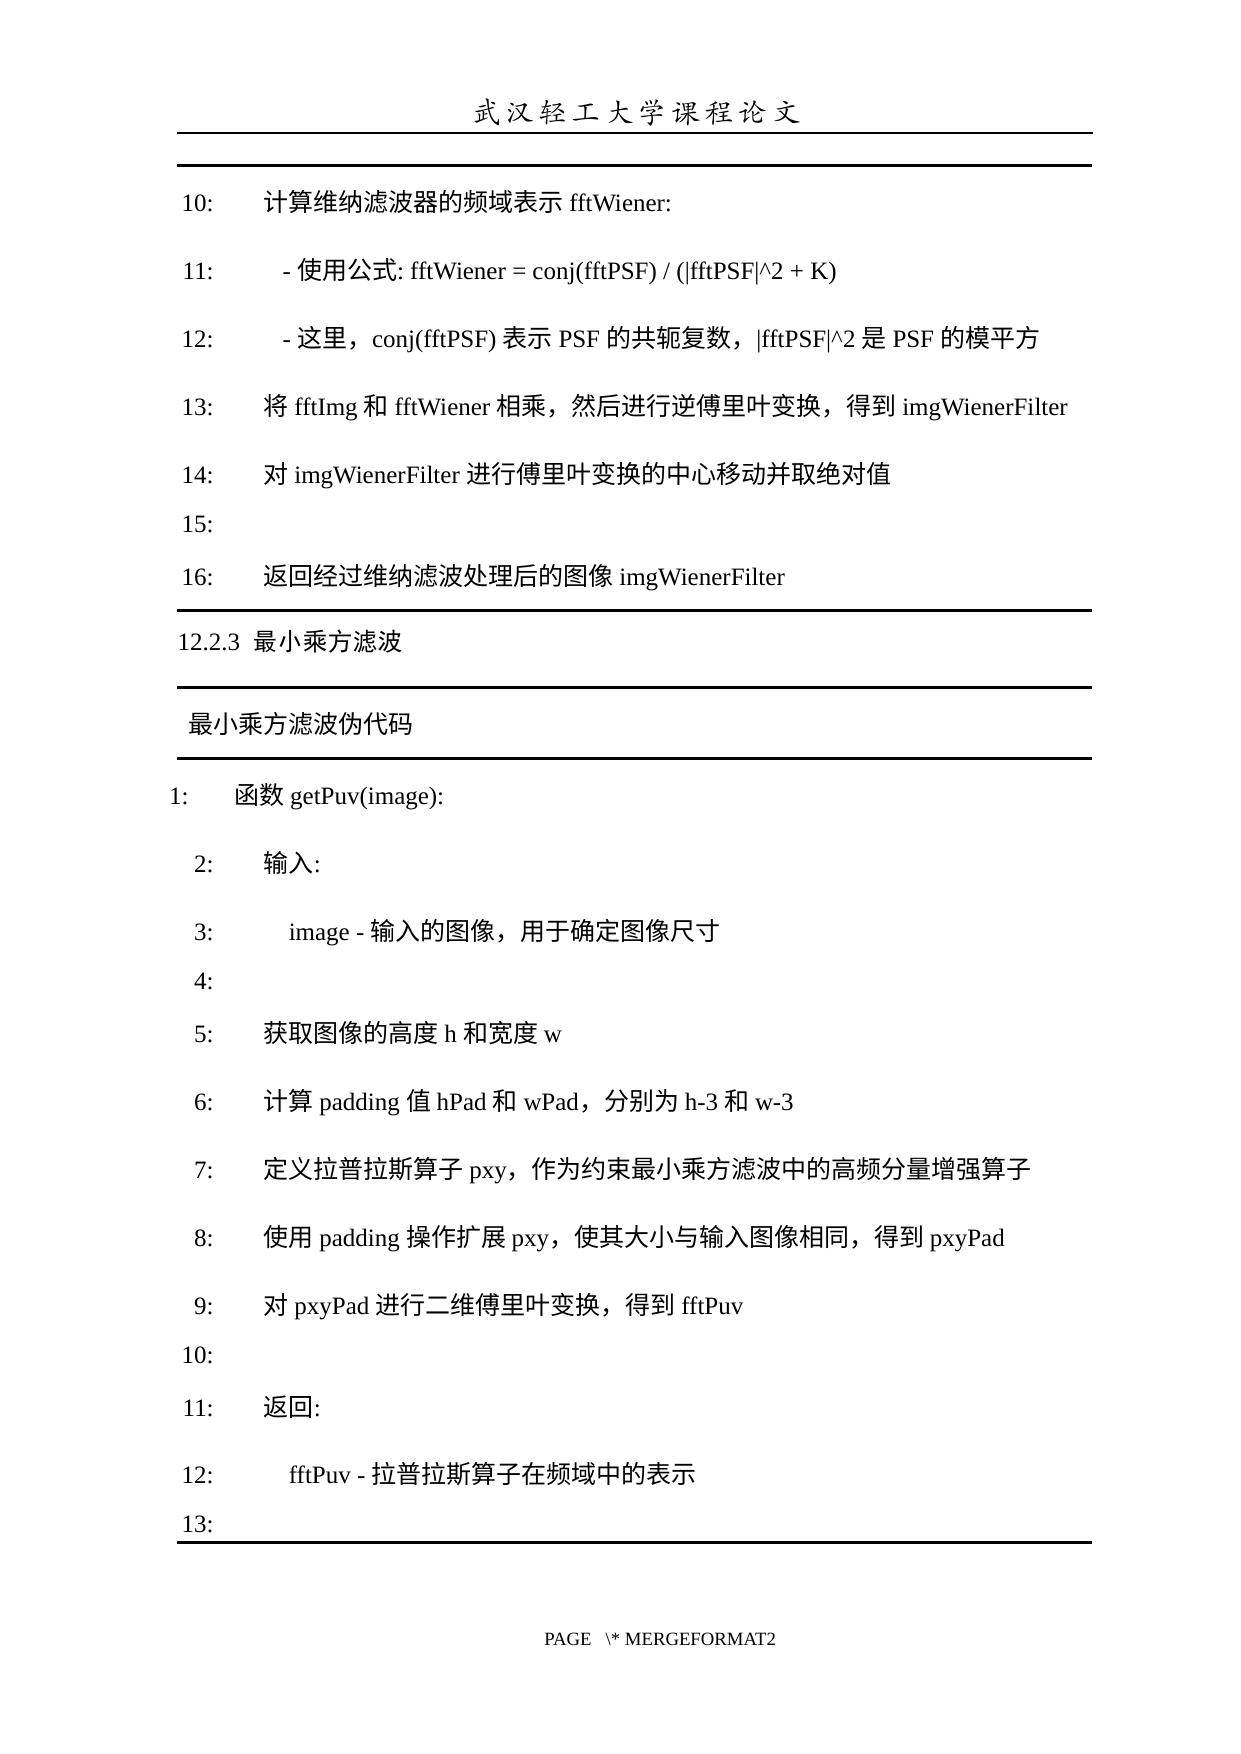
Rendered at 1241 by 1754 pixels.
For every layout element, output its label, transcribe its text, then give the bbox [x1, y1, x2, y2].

subtitle 最小乘方滤波 [177, 624, 1093, 658]
table_header 最小乘方滤波伪代码 [177, 689, 1092, 757]
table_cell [177, 760, 1092, 1541]
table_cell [177, 167, 1092, 608]
